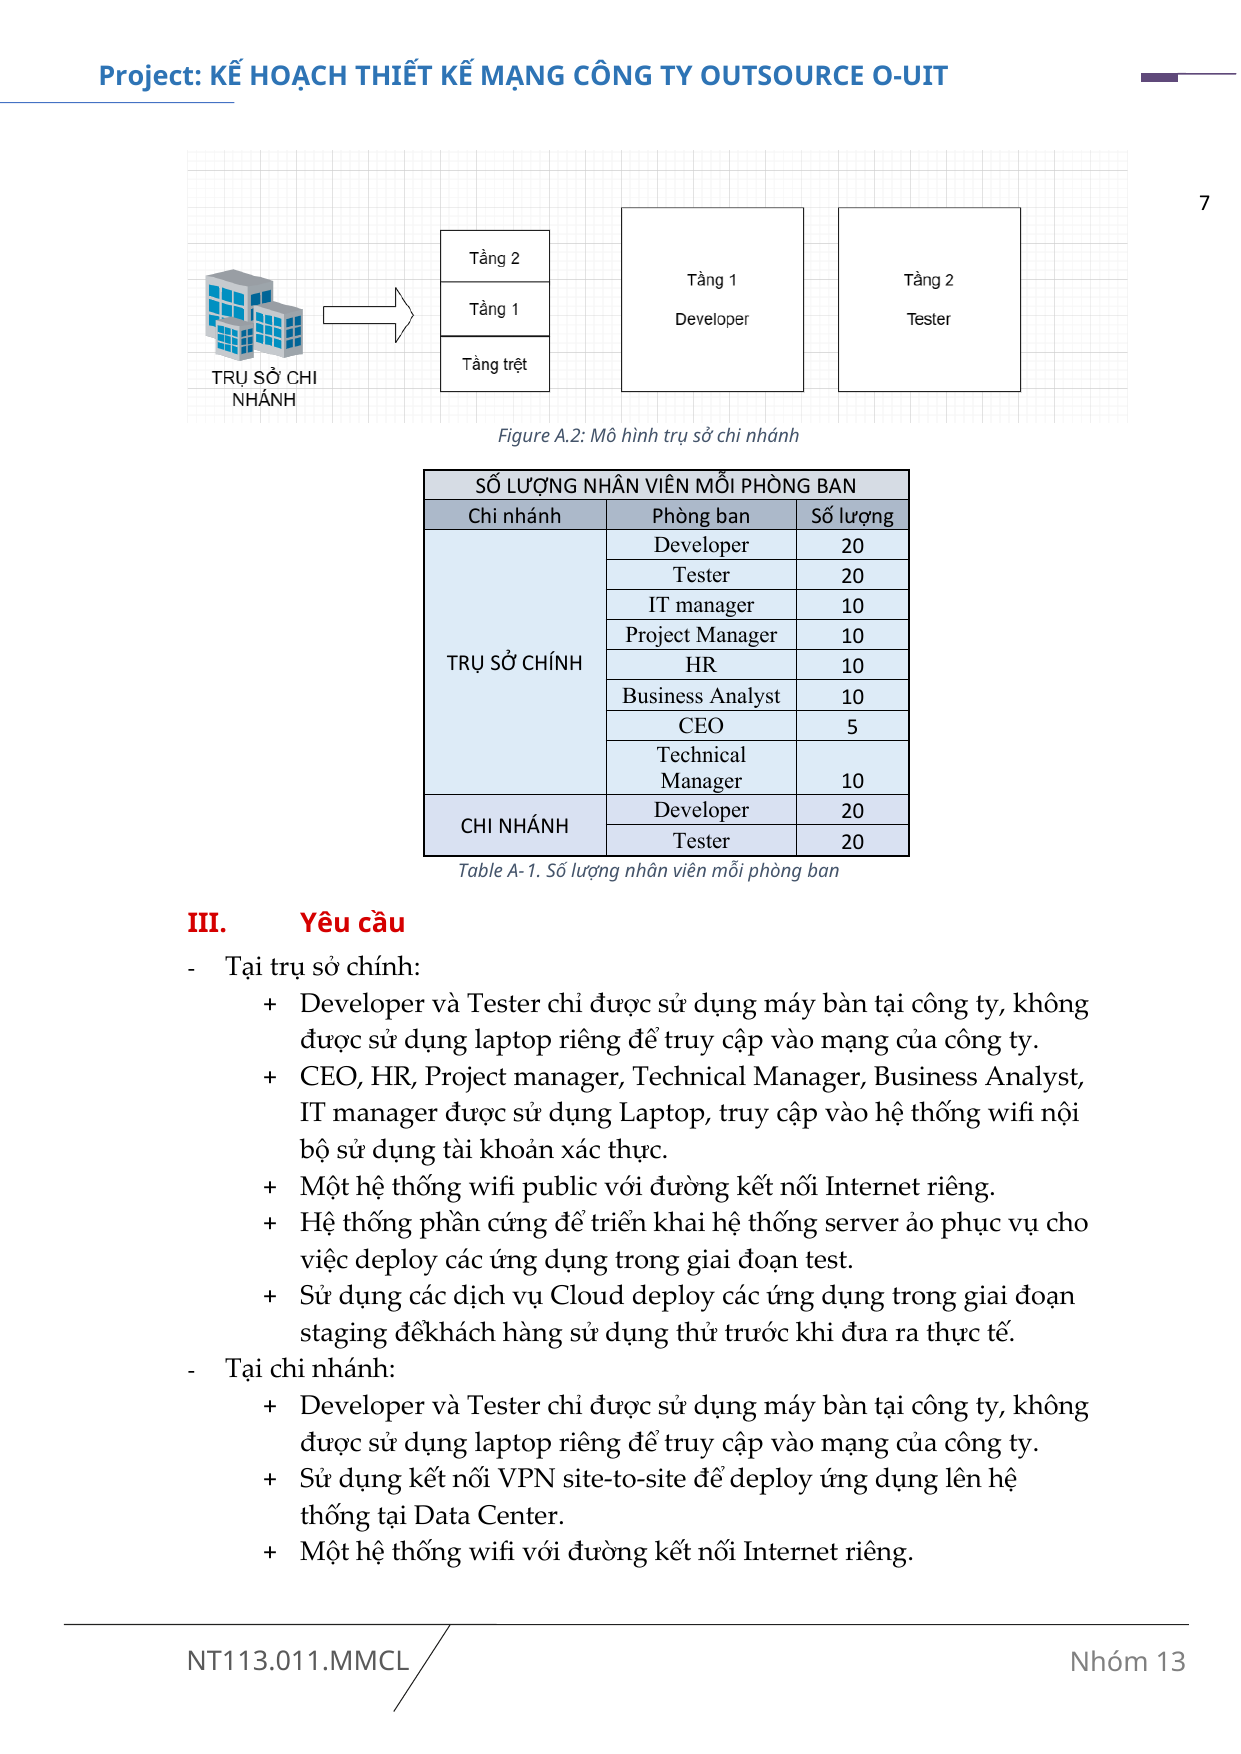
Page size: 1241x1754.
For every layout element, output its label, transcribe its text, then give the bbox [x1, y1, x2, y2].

table_cell Project Manager [607, 620, 796, 649]
table_cell HR [607, 650, 796, 679]
table_cell 20 [797, 825, 908, 855]
table_cell 10 [797, 650, 908, 679]
table_cell 10 [797, 680, 908, 710]
table_cell Business Analyst [607, 680, 796, 710]
picture [187, 150, 1128, 423]
list Developer và Tester chỉ được sử dụng máy bàn tại công ty, không được sử dụng laptop riêng để truy cập vào mạng của công ty. [262, 983, 1090, 1056]
table_cell 10 [797, 741, 908, 794]
list Tại chi nhánh: [187, 1349, 1090, 1386]
table_cell 20 [797, 530, 908, 559]
table_cell 20 [797, 795, 908, 824]
table_cell Chi nhánh [425, 500, 606, 529]
table_cell TRỤ SỞ CHÍNH [425, 530, 606, 794]
list CEO, HR, Project manager, Technical Manager, Business Analyst, IT manager được sử dụng Laptop, truy cập vào hệ thống wifi nội bộ sử dụng tài khoản xác thực. [262, 1056, 1090, 1166]
table_cell Số lượng [797, 500, 908, 529]
list Developer và Tester chỉ được sử dụng máy bàn tại công ty, không được sử dụng laptop riêng để truy cập vào mạng của công ty. [262, 1386, 1090, 1459]
table_cell 10 [797, 620, 908, 649]
list Hệ thống phần cứng để triển khai hệ thống server ảo phục vụ cho việc deploy các ứng dụng trong giai đoạn test. [262, 1203, 1090, 1276]
table_cell 5 [797, 711, 908, 740]
table_cell Tester [607, 560, 796, 589]
list Một hệ thống wifi public với đường kết nối Internet riêng. [262, 1166, 1090, 1203]
table_cell CHI NHÁNH [425, 795, 606, 855]
table_cell CEO [607, 711, 796, 740]
table_cell Developer [607, 795, 796, 824]
table_cell Technical Manager [607, 741, 796, 794]
table_cell Phòng ban [607, 500, 796, 529]
table_header SỐ LƯỢNG NHÂN VIÊN MỖI PHÒNG BAN [425, 471, 908, 499]
table_cell Tester [607, 825, 796, 855]
table_cell IT manager [607, 590, 796, 619]
list Sử dụng kết nối VPN site-to-site để deploy ứng dụng lên hệ thống tại Data Center. [262, 1459, 1090, 1532]
subtitle Yêu cầu [187, 904, 1090, 941]
table_cell 20 [797, 560, 908, 589]
table_cell 10 [797, 590, 908, 619]
list Tại trụ sở chính: [187, 947, 1090, 983]
table_cell Developer [607, 530, 796, 559]
list Sử dụng các dịch vụ Cloud deploy các ứng dụng trong giai đoạn staging đểkhách hàng sử dụng thử trước khi đưa ra thực tế. [262, 1276, 1090, 1349]
list Một hệ thống wifi với đường kết nối Internet riêng. [262, 1532, 1090, 1568]
